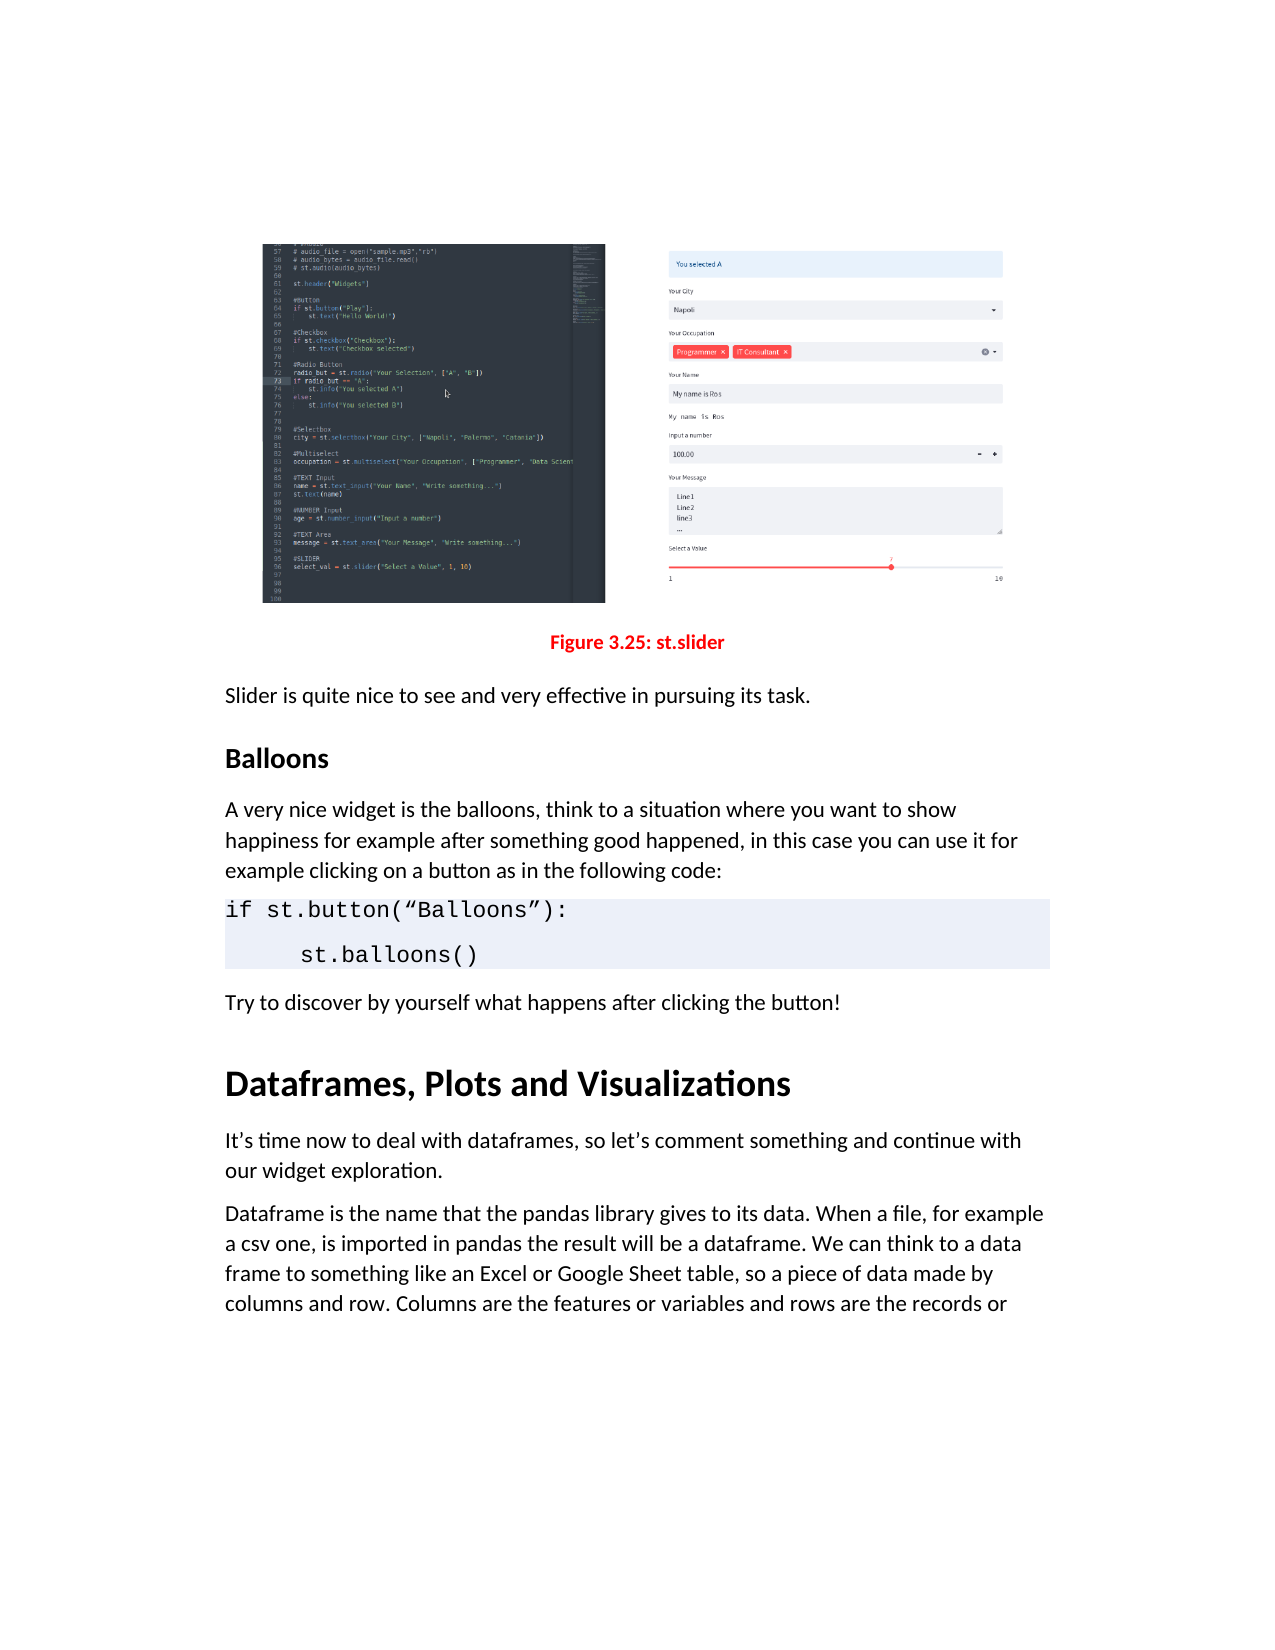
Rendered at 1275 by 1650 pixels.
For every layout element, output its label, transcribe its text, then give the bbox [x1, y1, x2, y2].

text Slider is quite nice to see and very effective in pursuing its task. [225, 682, 1050, 710]
text A very nice widget is the balloons, think to a situation where you want to show happiness for example after something good happened, in this case you can use it for example clicking on a button as in the following code: [225, 796, 1050, 884]
text if st.button(“Balloons”): [225, 899, 1050, 925]
text Dataframes, Plots and Visualizations [225, 1060, 1050, 1106]
text Figure 3.25: st.slider [225, 629, 1050, 655]
text It’s time now to deal with dataframes, so let’s comment something and continue with our widget exploration. [225, 1126, 1050, 1184]
subtitle Balloons [225, 741, 1050, 776]
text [225, 1199, 1050, 1317]
text st.balloons() [225, 943, 1050, 969]
text Try to discover by yourself what happens after clicking the button! [225, 988, 1050, 1016]
picture [262, 244, 1013, 603]
